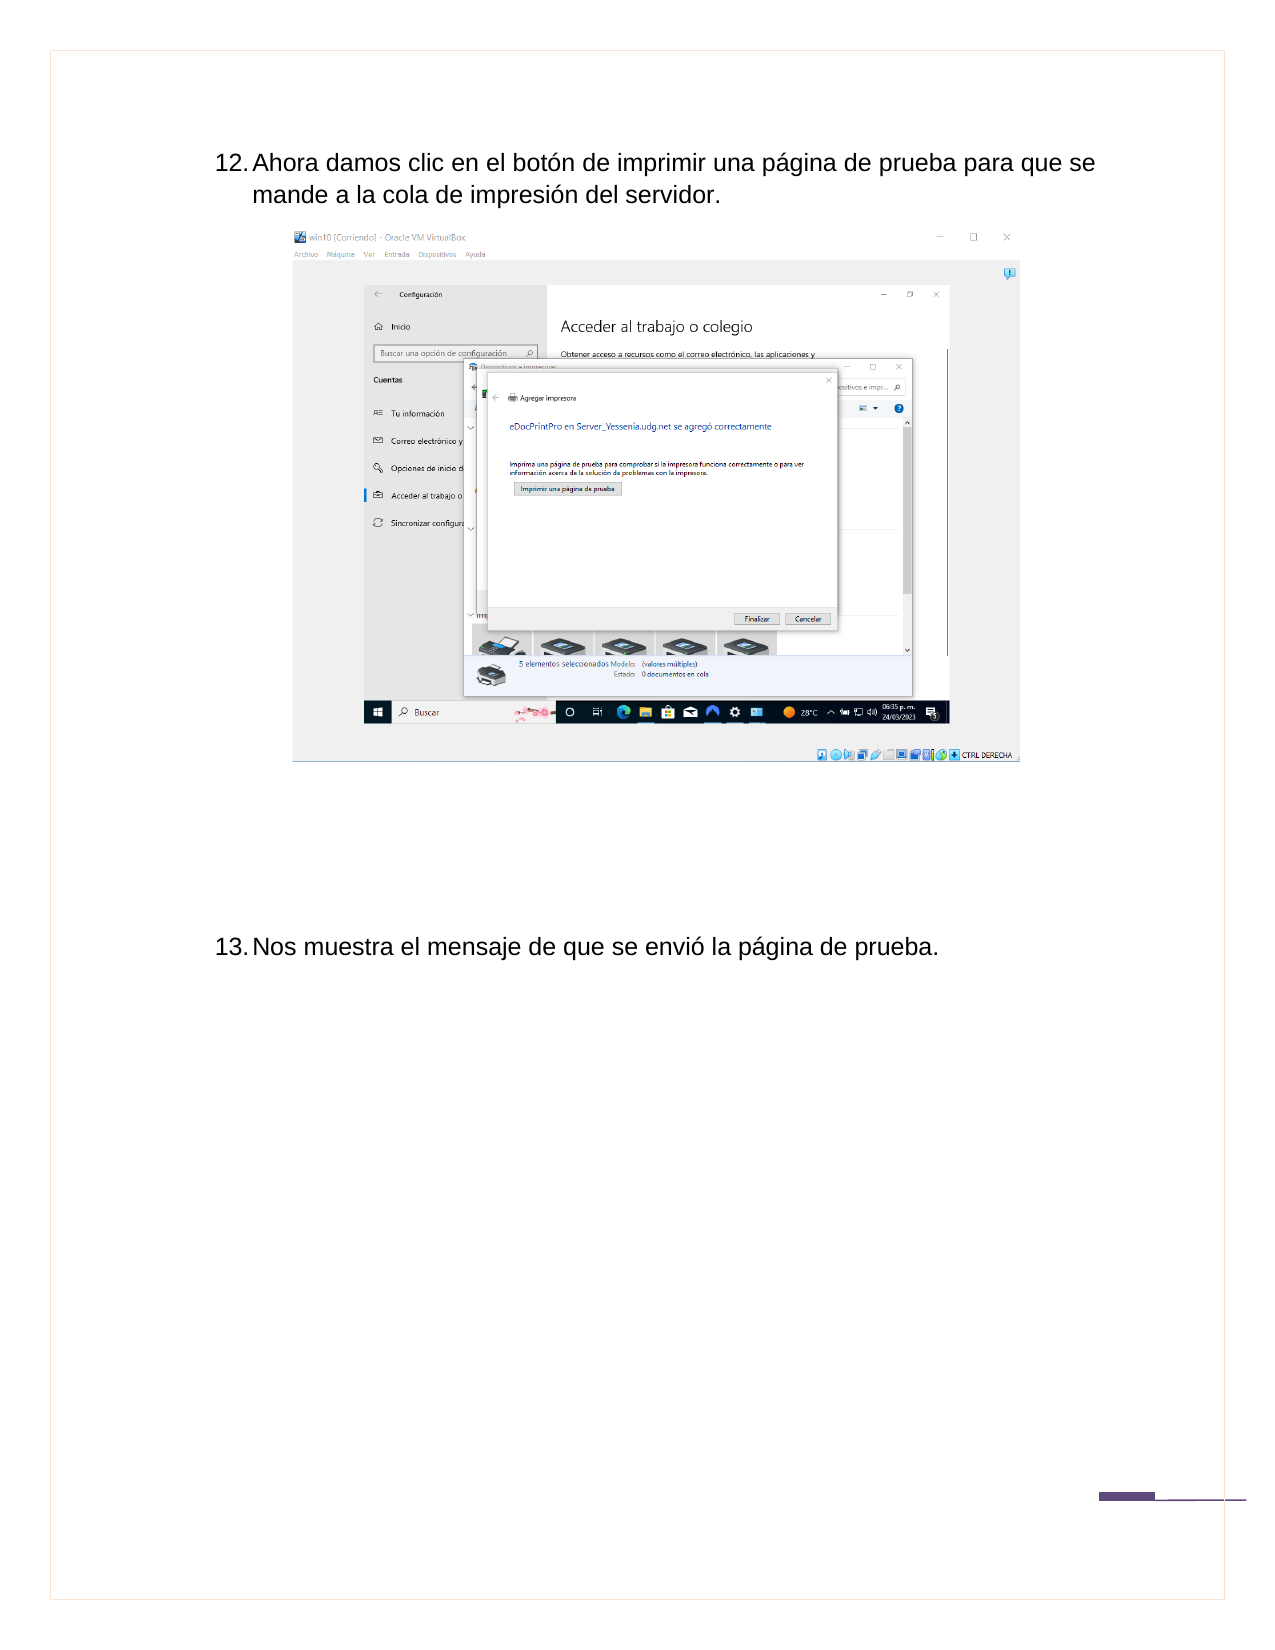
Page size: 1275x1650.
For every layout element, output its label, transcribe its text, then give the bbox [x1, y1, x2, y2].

list Ahora damos clic en el botón de imprimir una página de prueba para que se mande a la cola de impresión del servidor. [214, 147, 1098, 209]
list Nos muestra el mensaje de que se envió la página de prueba. [214, 932, 1098, 960]
picture [292, 230, 1020, 762]
